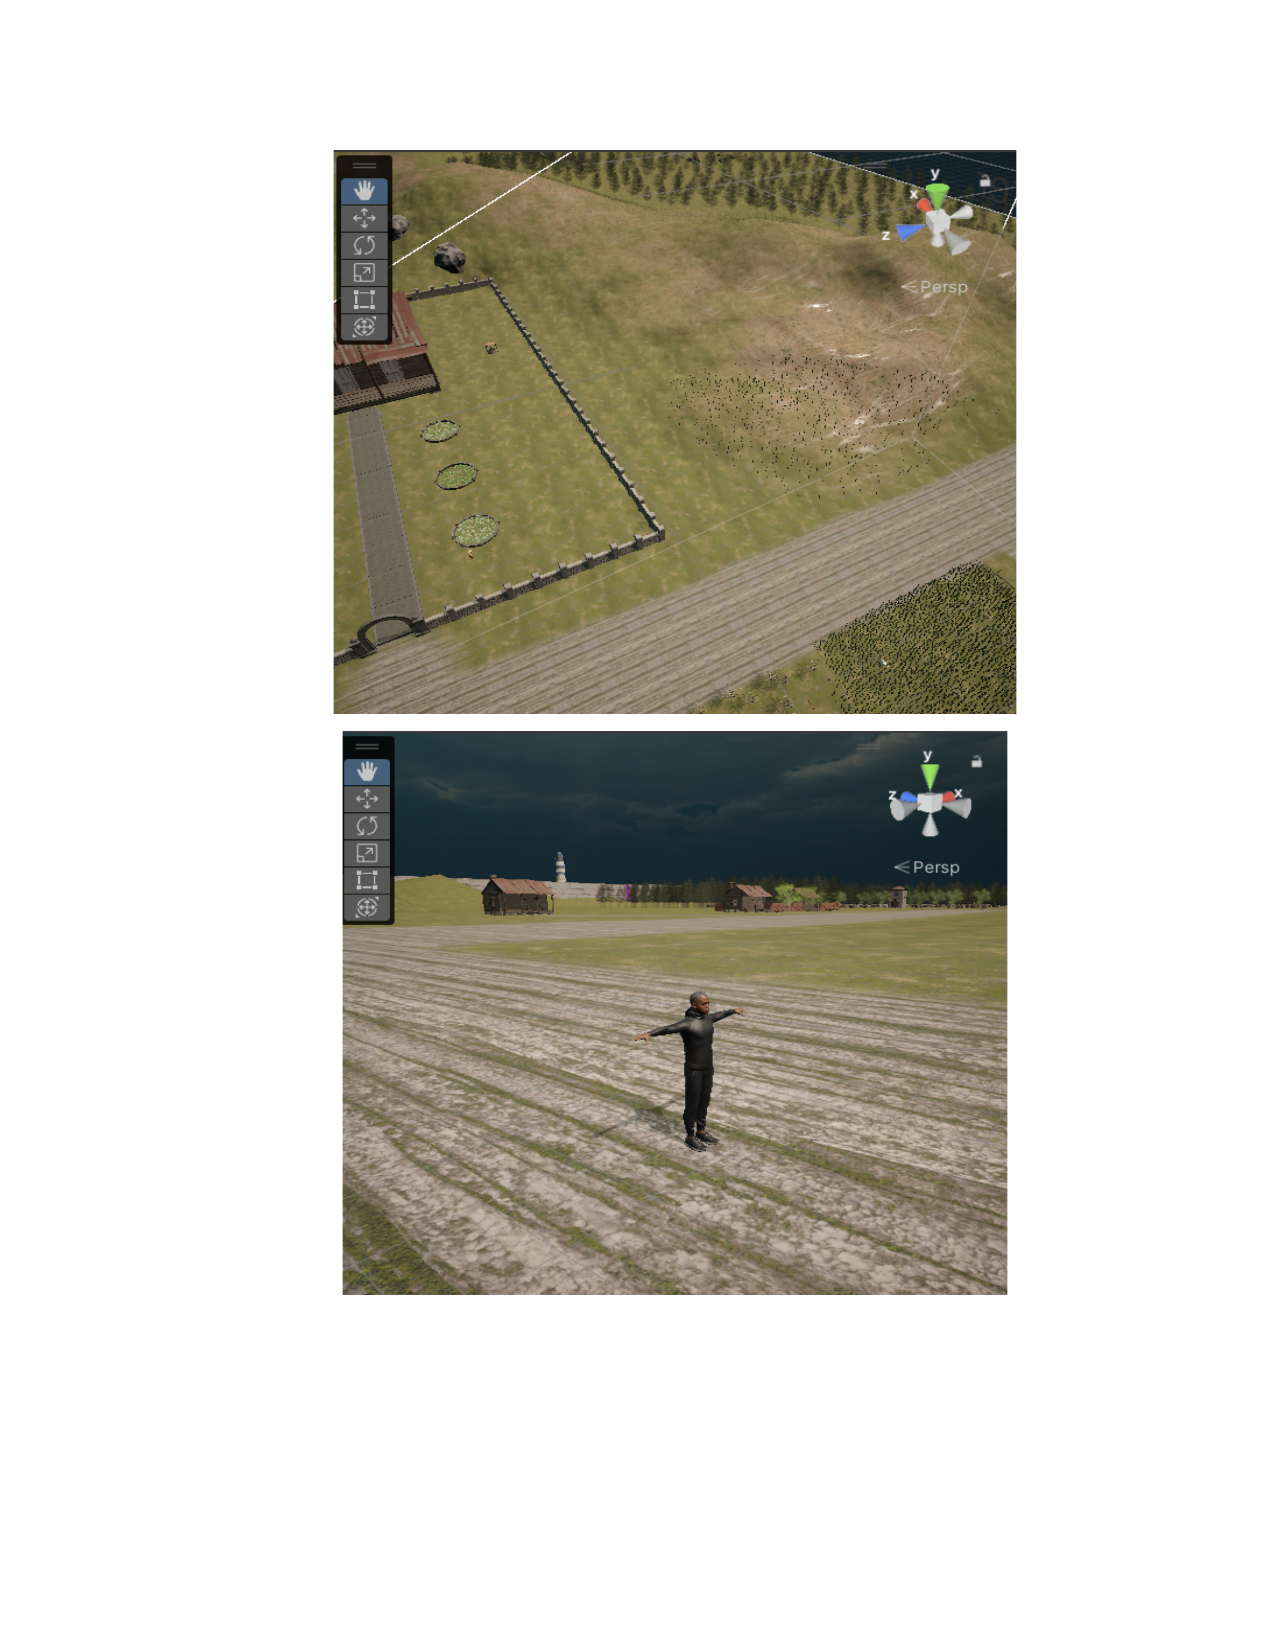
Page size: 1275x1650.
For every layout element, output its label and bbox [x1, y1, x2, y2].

picture [342, 731, 1008, 1295]
picture [333, 150, 1017, 714]
